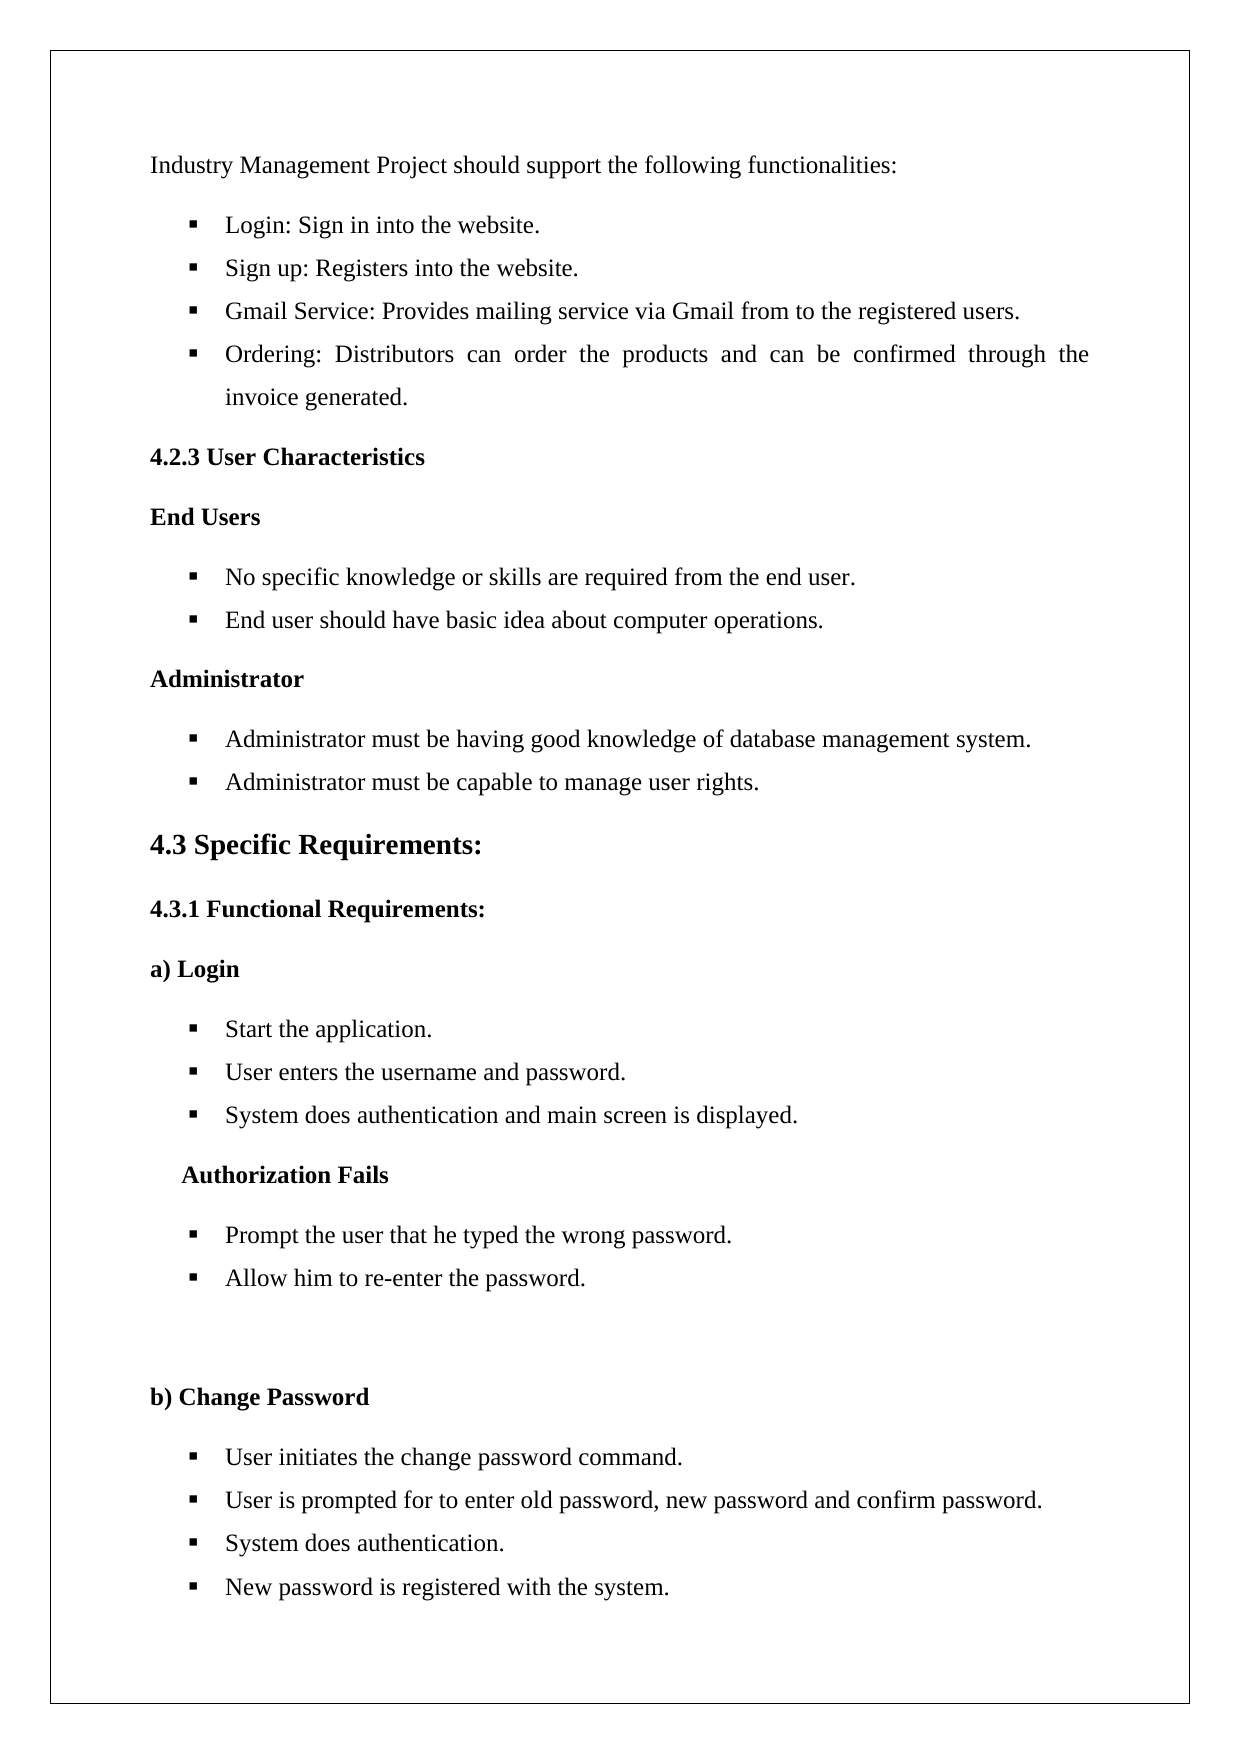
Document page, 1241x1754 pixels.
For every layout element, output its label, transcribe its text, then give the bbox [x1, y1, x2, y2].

text 4.3 Specific Requirements: [150, 827, 1090, 861]
list Start the application. [187, 1014, 1090, 1043]
list User is prompted for to enter old password, new password and confirm password. [187, 1485, 1090, 1514]
text End Users [150, 502, 1090, 531]
list New password is registered with the system. [187, 1572, 1090, 1600]
text 4.3.1 Functional Requirements: [150, 894, 1090, 923]
list System does authentication and main screen is displayed. [187, 1100, 1090, 1129]
list No specific knowledge or skills are required from the end user. [187, 562, 1090, 590]
list User enters the username and password. [187, 1057, 1090, 1086]
text b) Change Password [150, 1382, 1090, 1411]
list Allow him to re-enter the password. [187, 1263, 1090, 1292]
list Sign up: Registers into the website. [187, 253, 1090, 282]
text a) Login [150, 954, 1090, 983]
text Authorization Fails [150, 1160, 1090, 1189]
list Ordering: Distributors can order the products and can be confirmed through the invoice generated. [187, 339, 1090, 411]
list Login: Sign in into the website. [187, 210, 1090, 238]
list End user should have basic idea about computer operations. [187, 605, 1090, 633]
list Administrator must be capable to manage user rights. [187, 767, 1090, 796]
text 4.2.3 User Characteristics [150, 442, 1090, 471]
list System does authentication. [187, 1528, 1090, 1557]
list User initiates the change password command. [187, 1442, 1090, 1471]
text Administrator [150, 664, 1090, 693]
list Prompt the user that he typed the wrong password. [187, 1220, 1090, 1248]
list Administrator must be having good knowledge of database management system. [187, 724, 1090, 753]
list Gmail Service: Provides mailing service via Gmail from to the registered users. [187, 296, 1090, 325]
text Industry Management Project should support the following functionalities: [150, 150, 1090, 179]
